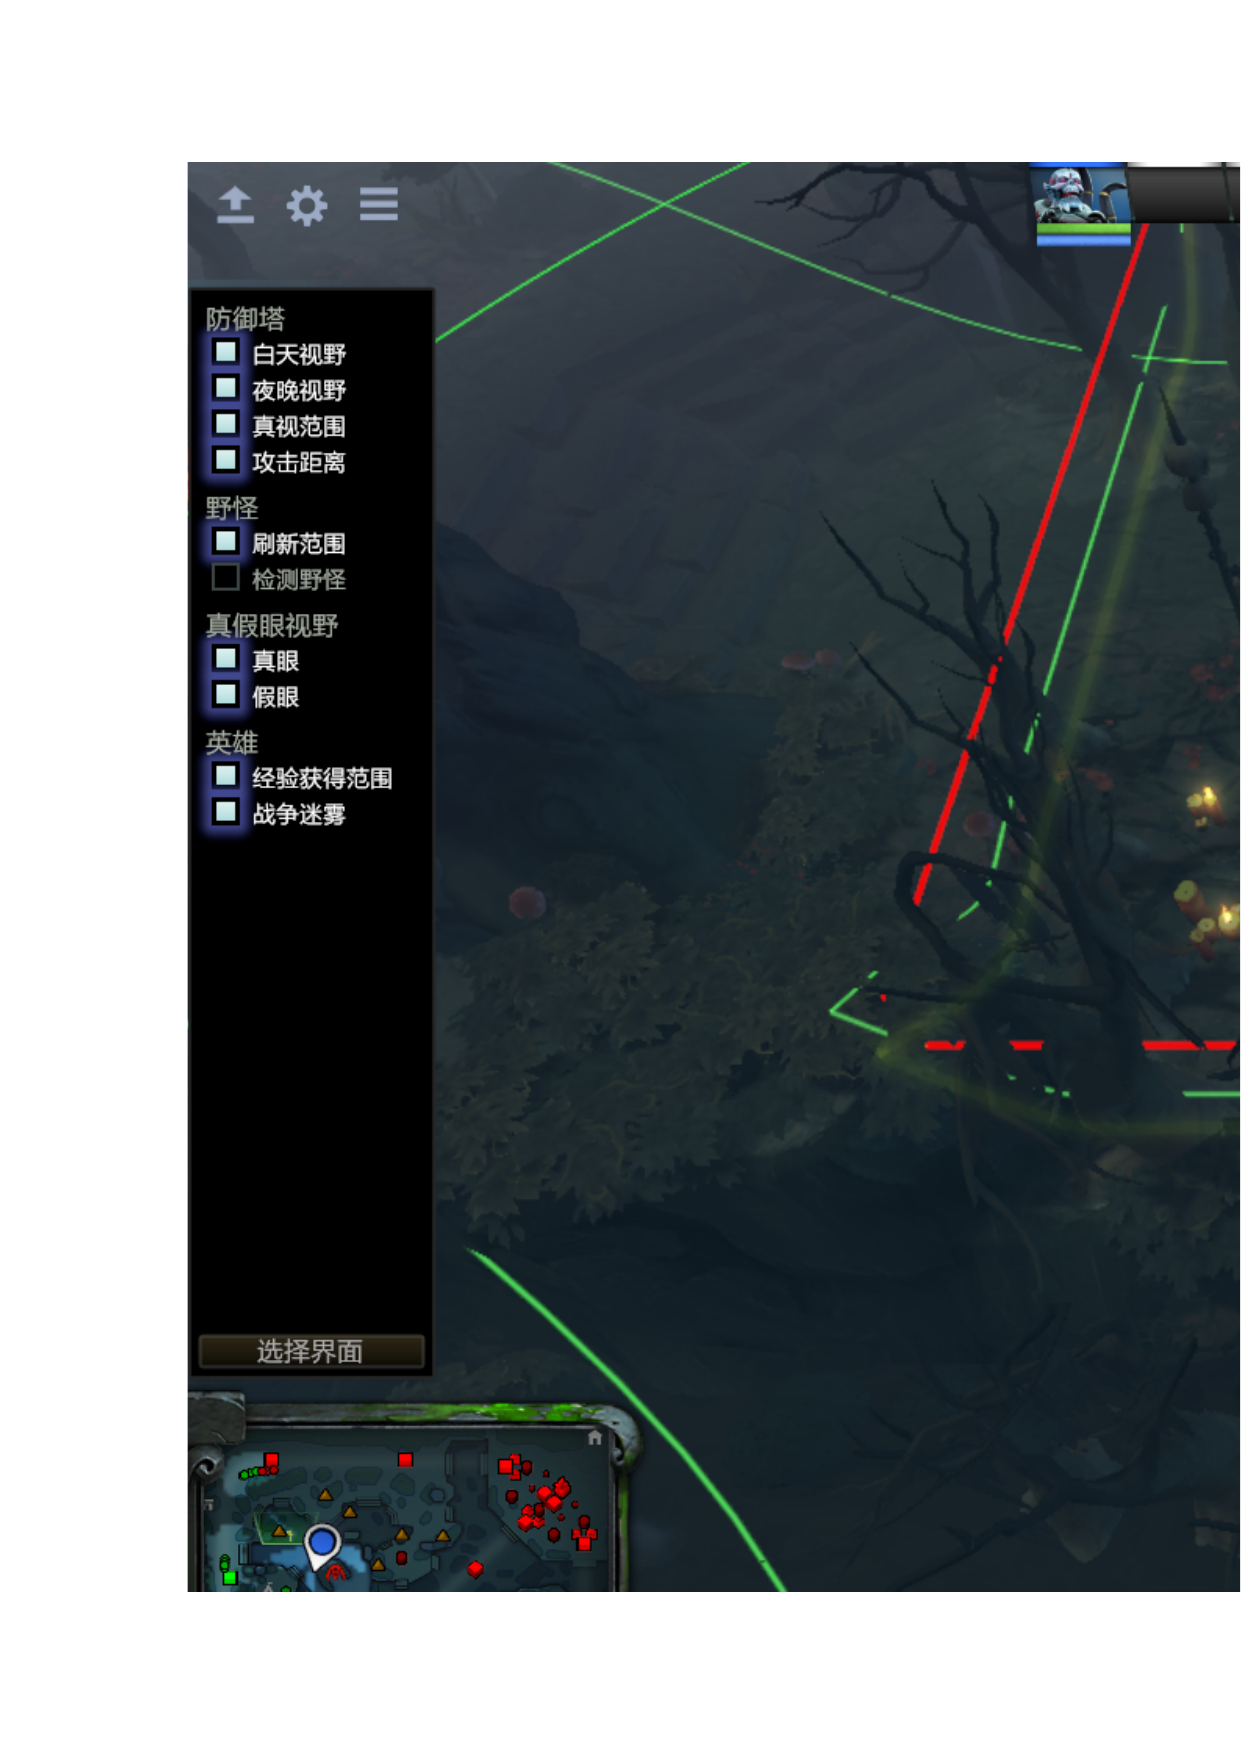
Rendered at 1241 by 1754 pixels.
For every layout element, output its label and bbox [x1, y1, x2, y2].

picture [187, 162, 1241, 1592]
